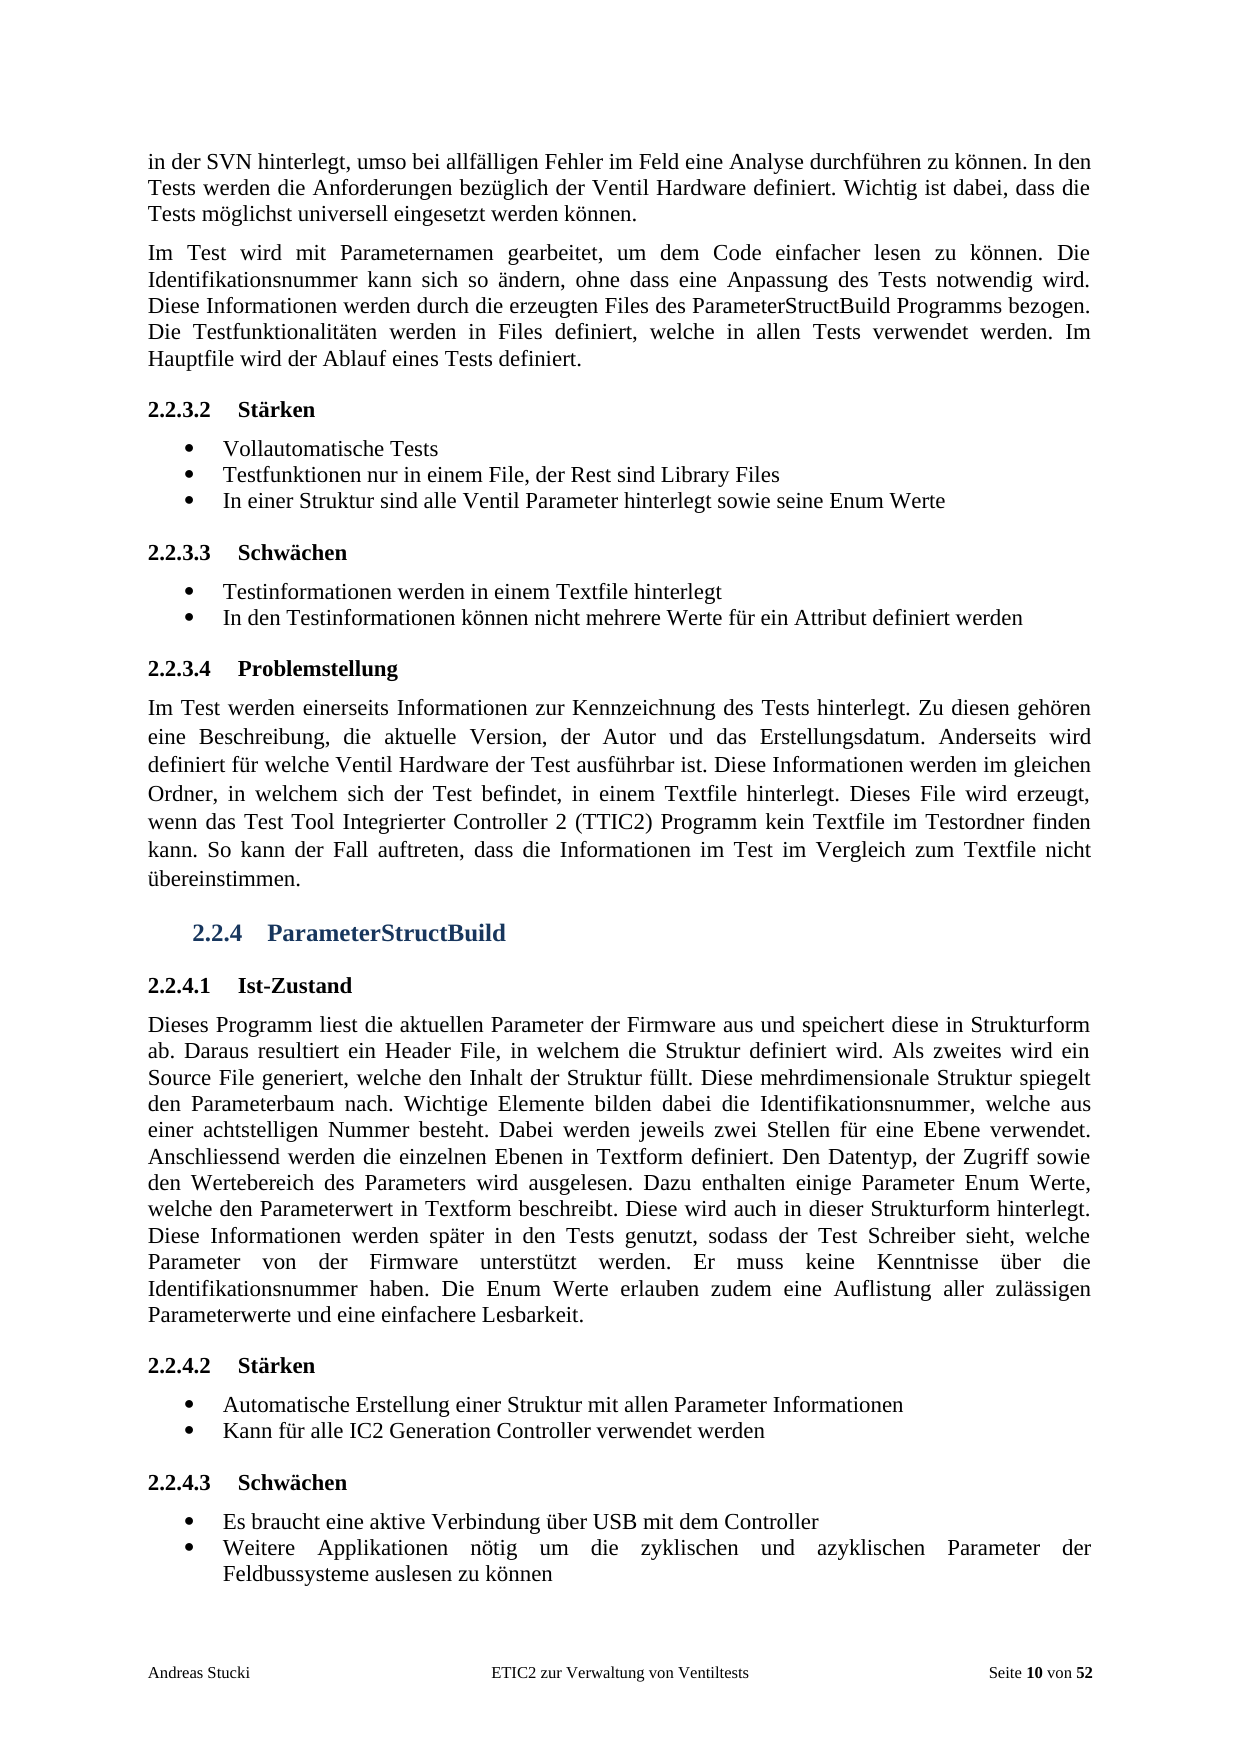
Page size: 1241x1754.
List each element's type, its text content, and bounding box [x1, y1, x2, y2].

subtitle ParameterStructBuild [192, 918, 1092, 947]
list Es braucht eine aktive Verbindung über USB mit dem Controller [185, 1508, 1092, 1534]
list Vollautomatische Tests [185, 435, 1092, 461]
list Testfunktionen nur in einem File, der Rest sind Library Files [185, 461, 1092, 488]
text Im Test wird mit Parameternamen gearbeitet, um dem Code einfacher lesen zu können. Die Identifikationsnummer kann sich so ändern, ohne dass eine Anpassung des Tests notwendig wird. Diese Informationen werden durch die erzeugten Files des ParameterStructBuild Programms bezogen. Die Testfunktionalitäten werden in Files definiert, welche in allen Tests verwendet werden. Im Hauptfile wird der Ablauf eines Tests definiert. [148, 239, 1092, 371]
subtitle Problemstellung [148, 656, 1092, 682]
subtitle Stärken [148, 1352, 1092, 1379]
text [148, 148, 1092, 227]
subtitle Schwächen [148, 539, 1092, 565]
list In einer Struktur sind alle Ventil Parameter hinterlegt sowie seine Enum Werte [185, 488, 1092, 514]
list Weitere Applikationen nötig um die zyklischen und azyklischen Parameter der Feldbussysteme auslesen zu können [185, 1534, 1092, 1587]
list Kann für alle IC2 Generation Controller verwendet werden [185, 1417, 1092, 1444]
text Im Test werden einerseits Informationen zur Kennzeichnung des Tests hinterlegt. Zu diesen gehören eine Beschreibung, die aktuelle Version, der Autor und das Erstellungsdatum. Anderseits wird definiert für welche Ventil Hardware der Test ausführbar ist. Diese Informationen werden im gleichen Ordner, in welchem sich der Test befindet, in einem Textfile hinterlegt. Dieses File wird erzeugt, wenn das Test Tool Integrierter Controller 2 (TTIC2) Programm kein Textfile im Testordner finden kann. So kann der Fall auftreten, dass die Informationen im Test im Vergleich zum Textfile nicht übereinstimmen. [148, 694, 1092, 891]
list In den Testinformationen können nicht mehrere Werte für ein Attribut definiert werden [185, 604, 1092, 631]
list Testinformationen werden in einem Textfile hinterlegt [185, 578, 1092, 604]
text Dieses Programm liest die aktuellen Parameter der Firmware aus und speichert diese in Strukturform ab. Daraus resultiert ein Header File, in welchem die Struktur definiert wird. Als zweites wird ein Source File generiert, welche den Inhalt der Struktur füllt. Diese mehrdimensionale Struktur spiegelt den Parameterbaum nach. Wichtige Elemente bilden dabei die Identifikationsnummer, welche aus einer achtstelligen Nummer besteht. Dabei werden jeweils zwei Stellen für eine Ebene verwendet. Anschliessend werden die einzelnen Ebenen in Textform definiert. Den Datentyp, der Zugriff sowie den Wertebereich des Parameters wird ausgelesen. Dazu enthalten einige Parameter Enum Werte, welche den Parameterwert in Textform beschreibt. Diese wird auch in dieser Strukturform hinterlegt. Diese Informationen werden später in den Tests genutzt, sodass der Test Schreiber sieht, welche Parameter von der Firmware unterstützt werden. Er muss keine Kenntnisse über die Identifikationsnummer haben. Die Enum Werte erlauben zudem eine Auflistung aller zulässigen Parameterwerte und eine einfachere Lesbarkeit. [148, 1011, 1092, 1327]
subtitle Stärken [148, 396, 1092, 422]
subtitle Ist-Zustand [148, 972, 1092, 998]
subtitle Schwächen [148, 1469, 1092, 1495]
list Automatische Erstellung einer Struktur mit allen Parameter Informationen [185, 1391, 1092, 1417]
